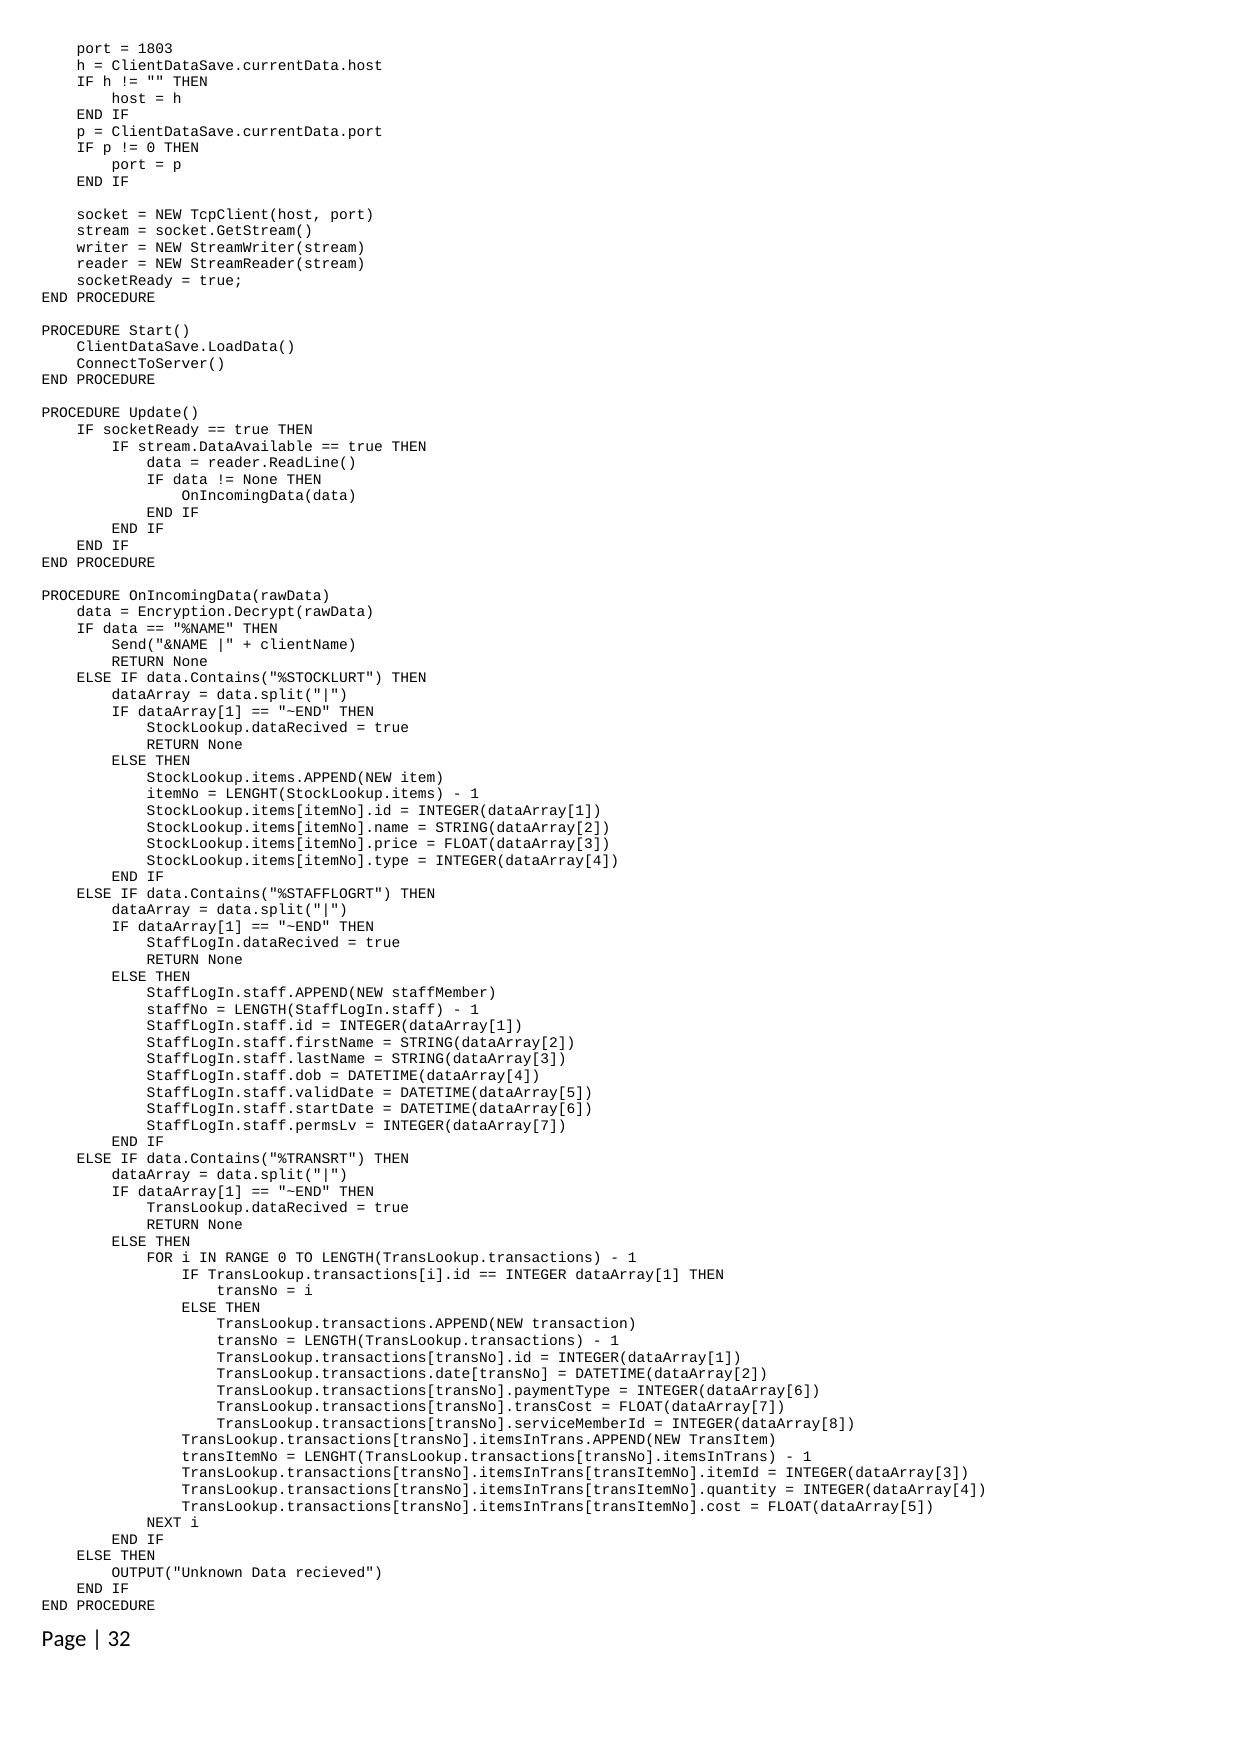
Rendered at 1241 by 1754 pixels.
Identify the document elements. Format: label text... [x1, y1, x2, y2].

text TransLookup.transactions[transNo].itemsInTrans[transItemNo].itemId = INTEGER(dataArray[3]) [41, 1466, 1199, 1482]
text transNo = LENGTH(TransLookup.transactions) - 1 [41, 1333, 1199, 1350]
text TransLookup.transactions[transNo].itemsInTrans.APPEND(NEW TransItem) [41, 1433, 1199, 1449]
text TransLookup.dataRecived = true [41, 1201, 1199, 1217]
text RETURN None [41, 654, 1199, 671]
text staffNo = LENGTH(StaffLogIn.staff) - 1 [41, 1002, 1199, 1018]
text NEXT i [41, 1515, 1199, 1532]
text StockLookup.dataRecived = true [41, 720, 1199, 737]
text TransLookup.transactions[transNo].serviceMemberId = INTEGER(dataArray[8]) [41, 1416, 1199, 1433]
text IF TransLookup.transactions[i].id == INTEGER dataArray[1] THEN [41, 1267, 1199, 1283]
text StaffLogIn.staff.APPEND(NEW staffMember) [41, 985, 1199, 1002]
text END IF [41, 174, 1199, 190]
text END IF [41, 869, 1199, 886]
text socket = NEW TcpClient(host, port) [41, 207, 1199, 223]
text END IF [41, 1582, 1199, 1598]
text StockLookup.items[itemNo].id = INTEGER(dataArray[1]) [41, 803, 1199, 820]
text itemNo = LENGHT(StockLookup.items) - 1 [41, 787, 1199, 803]
text IF data != None THEN [41, 472, 1199, 488]
text host = h [41, 91, 1199, 108]
text RETURN None [41, 1217, 1199, 1234]
text StaffLogIn.staff.dob = DATETIME(dataArray[4]) [41, 1068, 1199, 1085]
text dataArray = data.split("|") [41, 1168, 1199, 1184]
text END PROCEDURE [41, 555, 1199, 571]
text IF data == "%NAME" THEN [41, 621, 1199, 638]
text p = ClientDataSave.currentData.port [41, 124, 1199, 141]
text ELSE IF data.Contains("%STOCKLURT") THEN [41, 671, 1199, 687]
text END IF [41, 108, 1199, 124]
text StockLookup.items[itemNo].type = INTEGER(dataArray[4]) [41, 853, 1199, 869]
text StockLookup.items[itemNo].price = FLOAT(dataArray[3]) [41, 836, 1199, 853]
text reader = NEW StreamReader(stream) [41, 257, 1199, 273]
text TransLookup.transactions[transNo].itemsInTrans[transItemNo].quantity = INTEGER(dataArray[4]) [41, 1482, 1199, 1499]
text END PROCEDURE [41, 373, 1199, 389]
text END IF [41, 538, 1199, 555]
text dataArray = data.split("|") [41, 903, 1199, 919]
text StaffLogIn.staff.validDate = DATETIME(dataArray[5]) [41, 1085, 1199, 1101]
text IF p != 0 THEN [41, 141, 1199, 157]
text StockLookup.items[itemNo].name = STRING(dataArray[2]) [41, 820, 1199, 836]
text TransLookup.transactions[transNo].transCost = FLOAT(dataArray[7]) [41, 1399, 1199, 1416]
text IF stream.DataAvailable == true THEN [41, 439, 1199, 455]
text port = 1803 [41, 41, 1199, 58]
text Send("&NAME |" + clientName) [41, 638, 1199, 654]
text dataArray = data.split("|") [41, 687, 1199, 704]
text StockLookup.items.APPEND(NEW item) [41, 770, 1199, 787]
text transNo = i [41, 1283, 1199, 1300]
text ConnectToServer() [41, 356, 1199, 373]
text END IF [41, 1532, 1199, 1548]
text OUTPUT("Unknown Data recieved") [41, 1565, 1199, 1582]
text ELSE THEN [41, 1548, 1199, 1565]
text StaffLogIn.staff.startDate = DATETIME(dataArray[6]) [41, 1101, 1199, 1118]
text ELSE THEN [41, 969, 1199, 985]
text TransLookup.transactions[transNo].itemsInTrans[transItemNo].cost = FLOAT(dataArray[5]) [41, 1499, 1199, 1515]
text StaffLogIn.dataRecived = true [41, 936, 1199, 952]
text stream = socket.GetStream() [41, 223, 1199, 240]
text PROCEDURE Update() [41, 406, 1199, 422]
text writer = NEW StreamWriter(stream) [41, 240, 1199, 257]
text IF dataArray[1] == "~END" THEN [41, 704, 1199, 720]
text END IF [41, 505, 1199, 522]
text StaffLogIn.staff.id = INTEGER(dataArray[1]) [41, 1018, 1199, 1035]
text transItemNo = LENGHT(TransLookup.transactions[transNo].itemsInTrans) - 1 [41, 1449, 1199, 1466]
text StaffLogIn.staff.firstName = STRING(dataArray[2]) [41, 1035, 1199, 1052]
text TransLookup.transactions.date[transNo] = DATETIME(dataArray[2]) [41, 1366, 1199, 1383]
text TransLookup.transactions[transNo].paymentType = INTEGER(dataArray[6]) [41, 1383, 1199, 1399]
text port = p [41, 157, 1199, 174]
text ELSE IF data.Contains("%STAFFLOGRT") THEN [41, 886, 1199, 903]
text FOR i IN RANGE 0 TO LENGTH(TransLookup.transactions) - 1 [41, 1250, 1199, 1267]
text PROCEDURE OnIncomingData(rawData) [41, 588, 1199, 604]
text data = Encryption.Decrypt(rawData) [41, 604, 1199, 621]
text END IF [41, 1134, 1199, 1151]
text END IF [41, 522, 1199, 538]
text StaffLogIn.staff.lastName = STRING(dataArray[3]) [41, 1052, 1199, 1068]
text IF dataArray[1] == "~END" THEN [41, 1184, 1199, 1201]
text IF dataArray[1] == "~END" THEN [41, 919, 1199, 936]
text RETURN None [41, 952, 1199, 969]
text ELSE THEN [41, 1300, 1199, 1317]
text h = ClientDataSave.currentData.host [41, 58, 1199, 74]
text ELSE IF data.Contains("%TRANSRT") THEN [41, 1151, 1199, 1168]
text ELSE THEN [41, 753, 1199, 770]
text data = reader.ReadLine() [41, 455, 1199, 472]
text StaffLogIn.staff.permsLv = INTEGER(dataArray[7]) [41, 1118, 1199, 1134]
text ELSE THEN [41, 1234, 1199, 1250]
text END PROCEDURE [41, 1598, 1199, 1615]
text socketReady = true; [41, 273, 1199, 290]
text PROCEDURE Start() [41, 323, 1199, 339]
text END PROCEDURE [41, 290, 1199, 306]
text IF socketReady == true THEN [41, 422, 1199, 439]
text TransLookup.transactions[transNo].id = INTEGER(dataArray[1]) [41, 1350, 1199, 1366]
text TransLookup.transactions.APPEND(NEW transaction) [41, 1317, 1199, 1333]
text RETURN None [41, 737, 1199, 753]
text IF h != "" THEN [41, 74, 1199, 91]
text ClientDataSave.LoadData() [41, 339, 1199, 356]
text OnIncomingData(data) [41, 488, 1199, 505]
